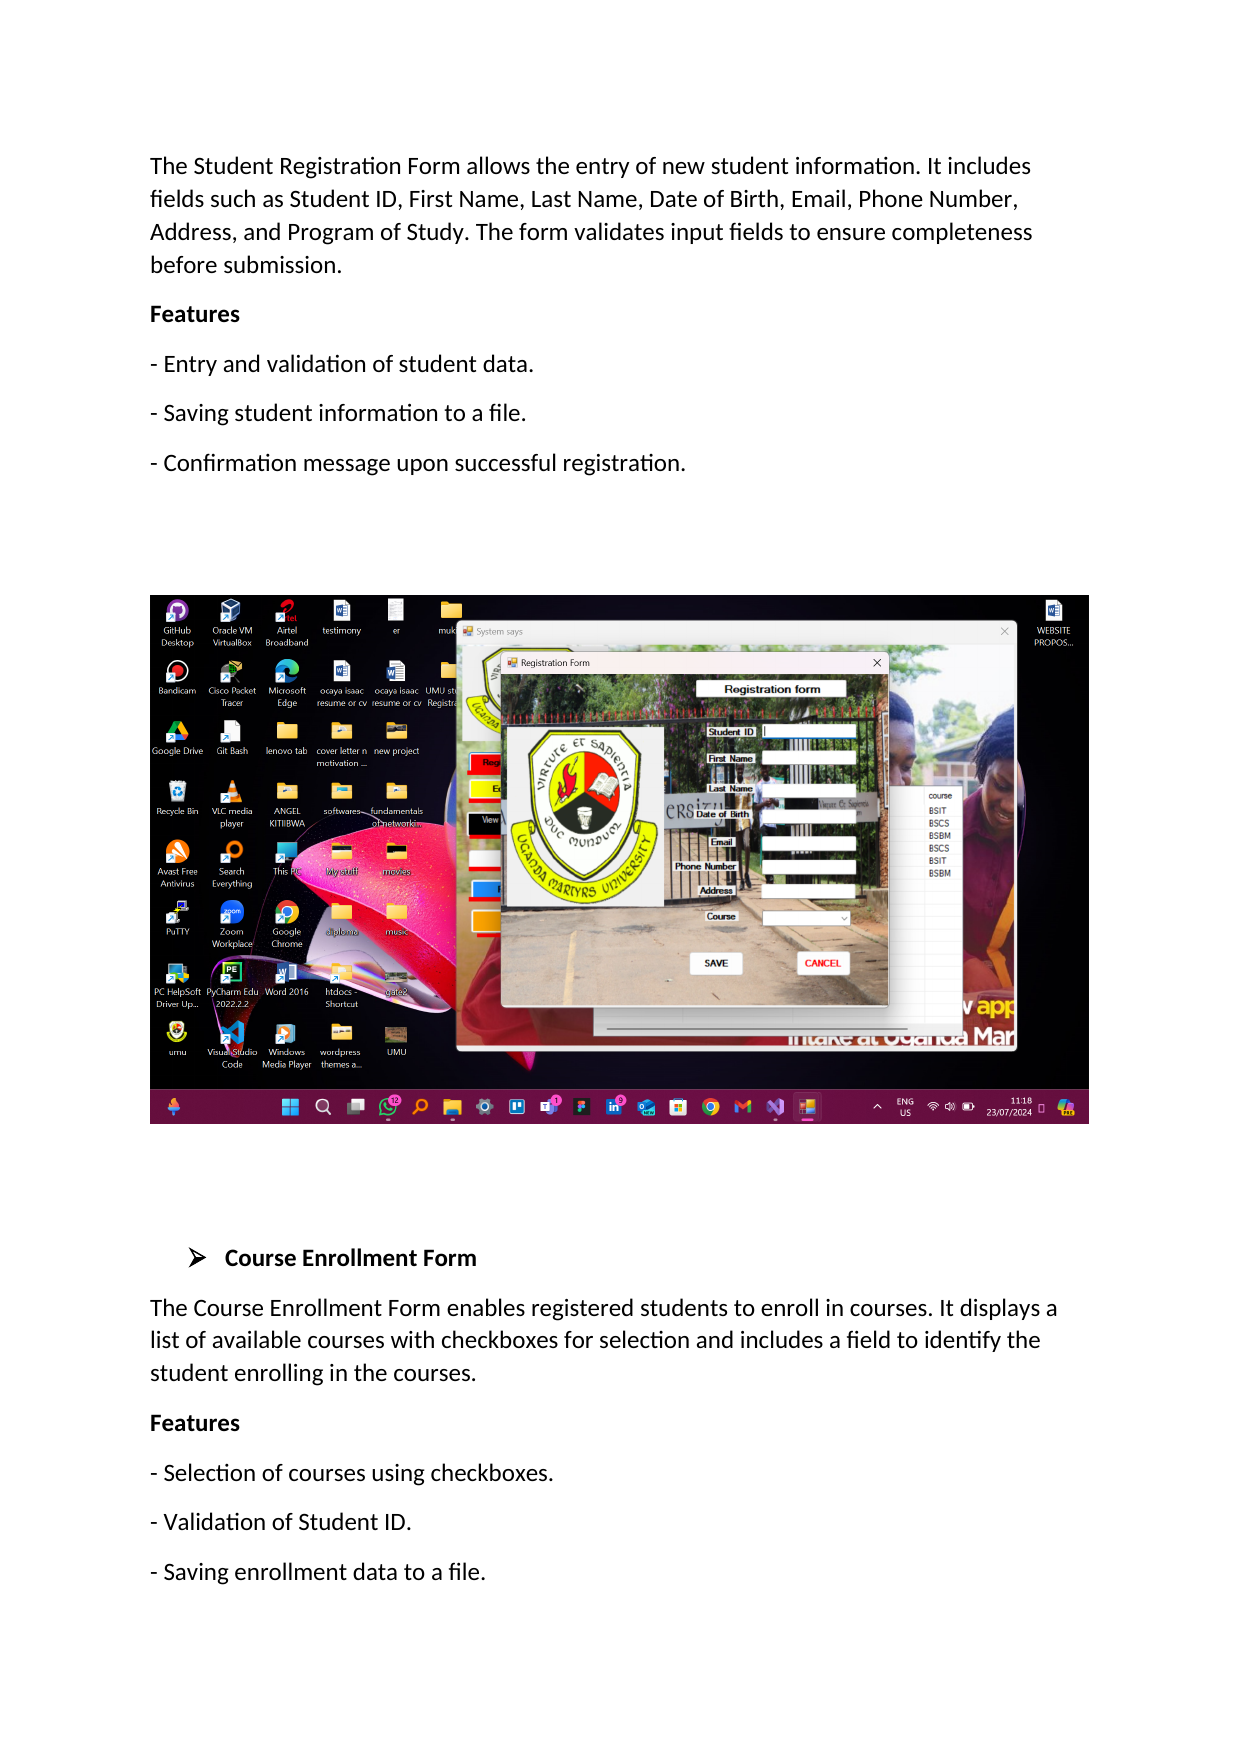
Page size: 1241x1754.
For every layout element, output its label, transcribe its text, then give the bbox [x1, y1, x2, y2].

text Features [150, 298, 1090, 329]
picture [150, 595, 1089, 1124]
text - Entry and validation of student data. [150, 348, 1090, 378]
text Features [150, 1407, 1090, 1438]
list Course Enrollment Form [187, 1242, 1090, 1273]
text - Saving student information to a file. [150, 397, 1090, 428]
text The Student Registration Form allows the entry of new student information. It includes fields such as Student ID, First Name, Last Name, Date of Birth, Email, Phone Number, Address, and Program of Study. The form validates input fields to ensure completeness before submission. [150, 150, 1090, 279]
text The Course Enrollment Form enables registered students to enroll in courses. It displays a list of available courses with checkboxes for selection and includes a field to identify the student enrolling in the courses. [150, 1292, 1090, 1388]
text - Confirmation message upon successful registration. [150, 447, 1090, 478]
text - Selection of courses using checkboxes. [150, 1457, 1090, 1487]
text - Saving enrollment data to a file. [150, 1556, 1090, 1586]
text - Validation of Student ID. [150, 1506, 1090, 1537]
